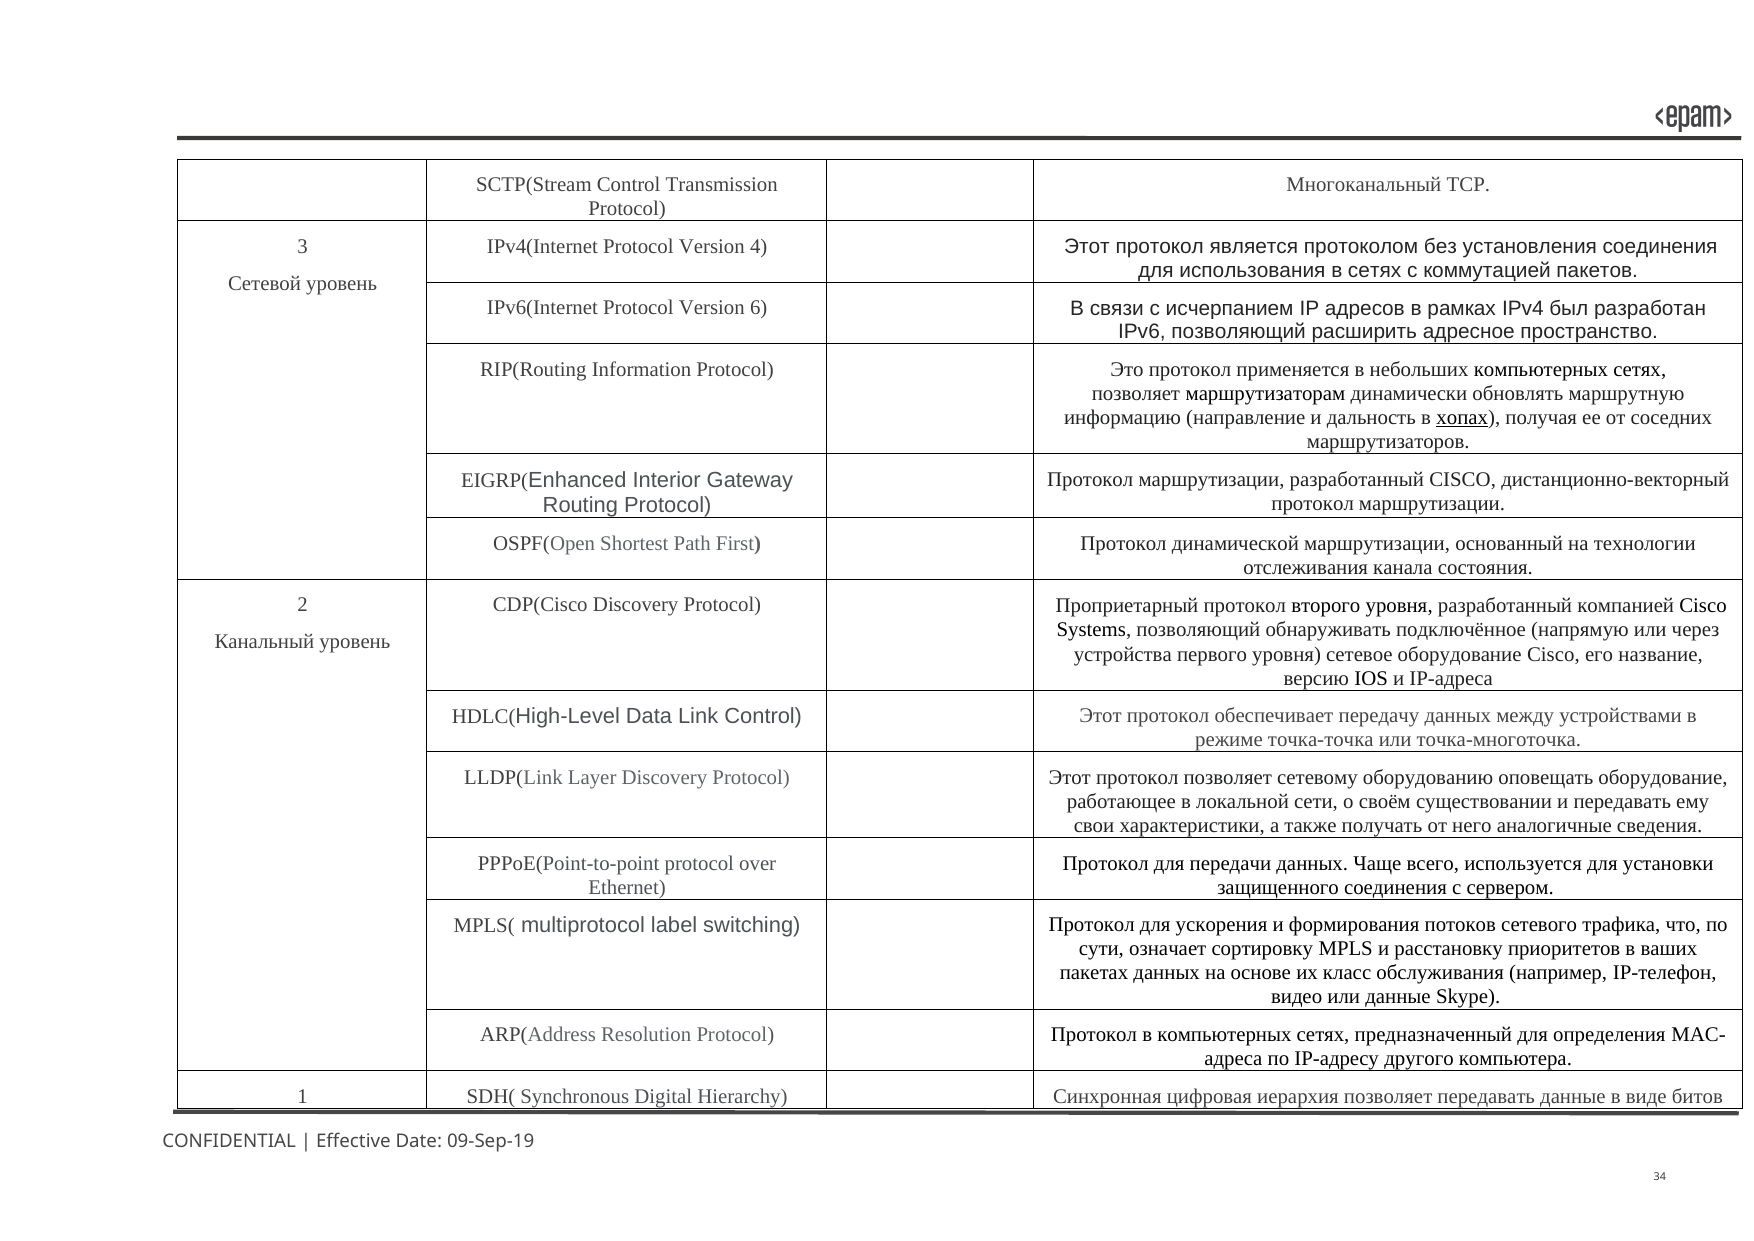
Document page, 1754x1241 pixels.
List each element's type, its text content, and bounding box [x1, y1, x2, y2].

table_cell ARP(Address Resolution Protocol) [427, 1010, 826, 1070]
table_cell [827, 838, 1033, 899]
table_cell Этот протокол обеспечивает передачу данных между устройствами в режиме точка-точка или точка-многоточка. [1034, 691, 1742, 751]
table_cell [827, 283, 1033, 343]
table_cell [178, 1071, 426, 1108]
table_cell [827, 900, 1033, 1008]
table_cell [827, 160, 1033, 220]
table_cell [827, 344, 1033, 453]
table_cell В связи с исчерпанием IP адресов в рамках IPv4 был разработан IPv6, позволяющий расширить адресное пространство. [1034, 283, 1742, 343]
table_cell OSPF(Open Shortest Path First) [427, 518, 826, 579]
table_cell IPv4(Internet Protocol Version 4) [427, 221, 826, 282]
table_cell Протокол динамической маршрутизации, основанный на технологии отслеживания канала состояния. [1034, 518, 1742, 579]
table_cell Этот протокол является протоколом без установления соединения для использования в сетях с коммутацией пакетов. [1034, 221, 1742, 282]
table_cell [827, 752, 1033, 837]
table_cell [827, 1071, 1033, 1108]
table_cell [827, 691, 1033, 751]
table_cell IPv6(Internet Protocol Version 6) [427, 283, 826, 343]
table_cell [1034, 1071, 1742, 1108]
table_cell LLDP(Link Layer Discovery Protocol) [427, 752, 826, 837]
table_cell Протокол в компьютерных сетях, предназначенный для определения MAC-адреса по IP-адресу другого компьютера. [1034, 1010, 1742, 1070]
table_cell HDLC(High-Level Data Link Control) [427, 691, 826, 751]
table_cell Протокол для ускорения и формирования потоков сетевого трафика, что, по сути, означает сортировку MPLS и расстановку приоритетов в ваших пакетах данных на основе их класс обслуживания (например, IP-телефон, видео или данные Skype). [1034, 900, 1742, 1008]
table_cell SCTP(Stream Control Transmission Protocol) [427, 160, 826, 220]
table_cell RIP(Routing Information Protocol) [427, 344, 826, 453]
table_cell 2 Канальный уровень [178, 580, 426, 1070]
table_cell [427, 1071, 826, 1108]
table_cell MPLS( multiprotocol label switching) [427, 900, 826, 1008]
table_cell [827, 454, 1033, 517]
table_cell 3 Сетевой уровень [178, 221, 426, 579]
table_cell Это протокол применяется в небольших компьютерных сетях, позволяет маршрутизаторам динамически обновлять маршрутную информацию (направление и дальность в хопах), получая ее от соседних маршрутизаторов. [1034, 344, 1742, 453]
table_cell Проприетарный протокол второго уровня, разработанный компанией Cisco Systems, позволяющий обнаруживать подключённое (напрямую или через устройства первого уровня) сетевое оборудование Cisco, его название, версию IOS и IP-адреса [1034, 580, 1742, 689]
table_cell [827, 1010, 1033, 1070]
table_cell CDP(Cisco Discovery Protocol) [427, 580, 826, 689]
table_cell [827, 518, 1033, 579]
table_cell Протокол для передачи данных. Чаще всего, используется для установки защищенного соединения с сервером. [1034, 838, 1742, 899]
table_cell EIGRP(Enhanced Interior Gateway Routing Protocol) [427, 454, 826, 517]
table_cell Многоканальный TCP. [1034, 160, 1742, 220]
table_cell PPPoE(Point-to-point protocol over Ethernet) [427, 838, 826, 899]
table_cell Этот протокол позволяет сетевому оборудованию оповещать оборудование, работающее в локальной сети, о своём существовании и передавать ему свои характеристики, а также получать от него аналогичные сведения. [1034, 752, 1742, 837]
table_cell [827, 221, 1033, 282]
table_cell Протокол маршрутизации, разработанный CISCO, дистанционно-векторный протокол маршрутизации. [1034, 454, 1742, 517]
table_cell [827, 580, 1033, 689]
